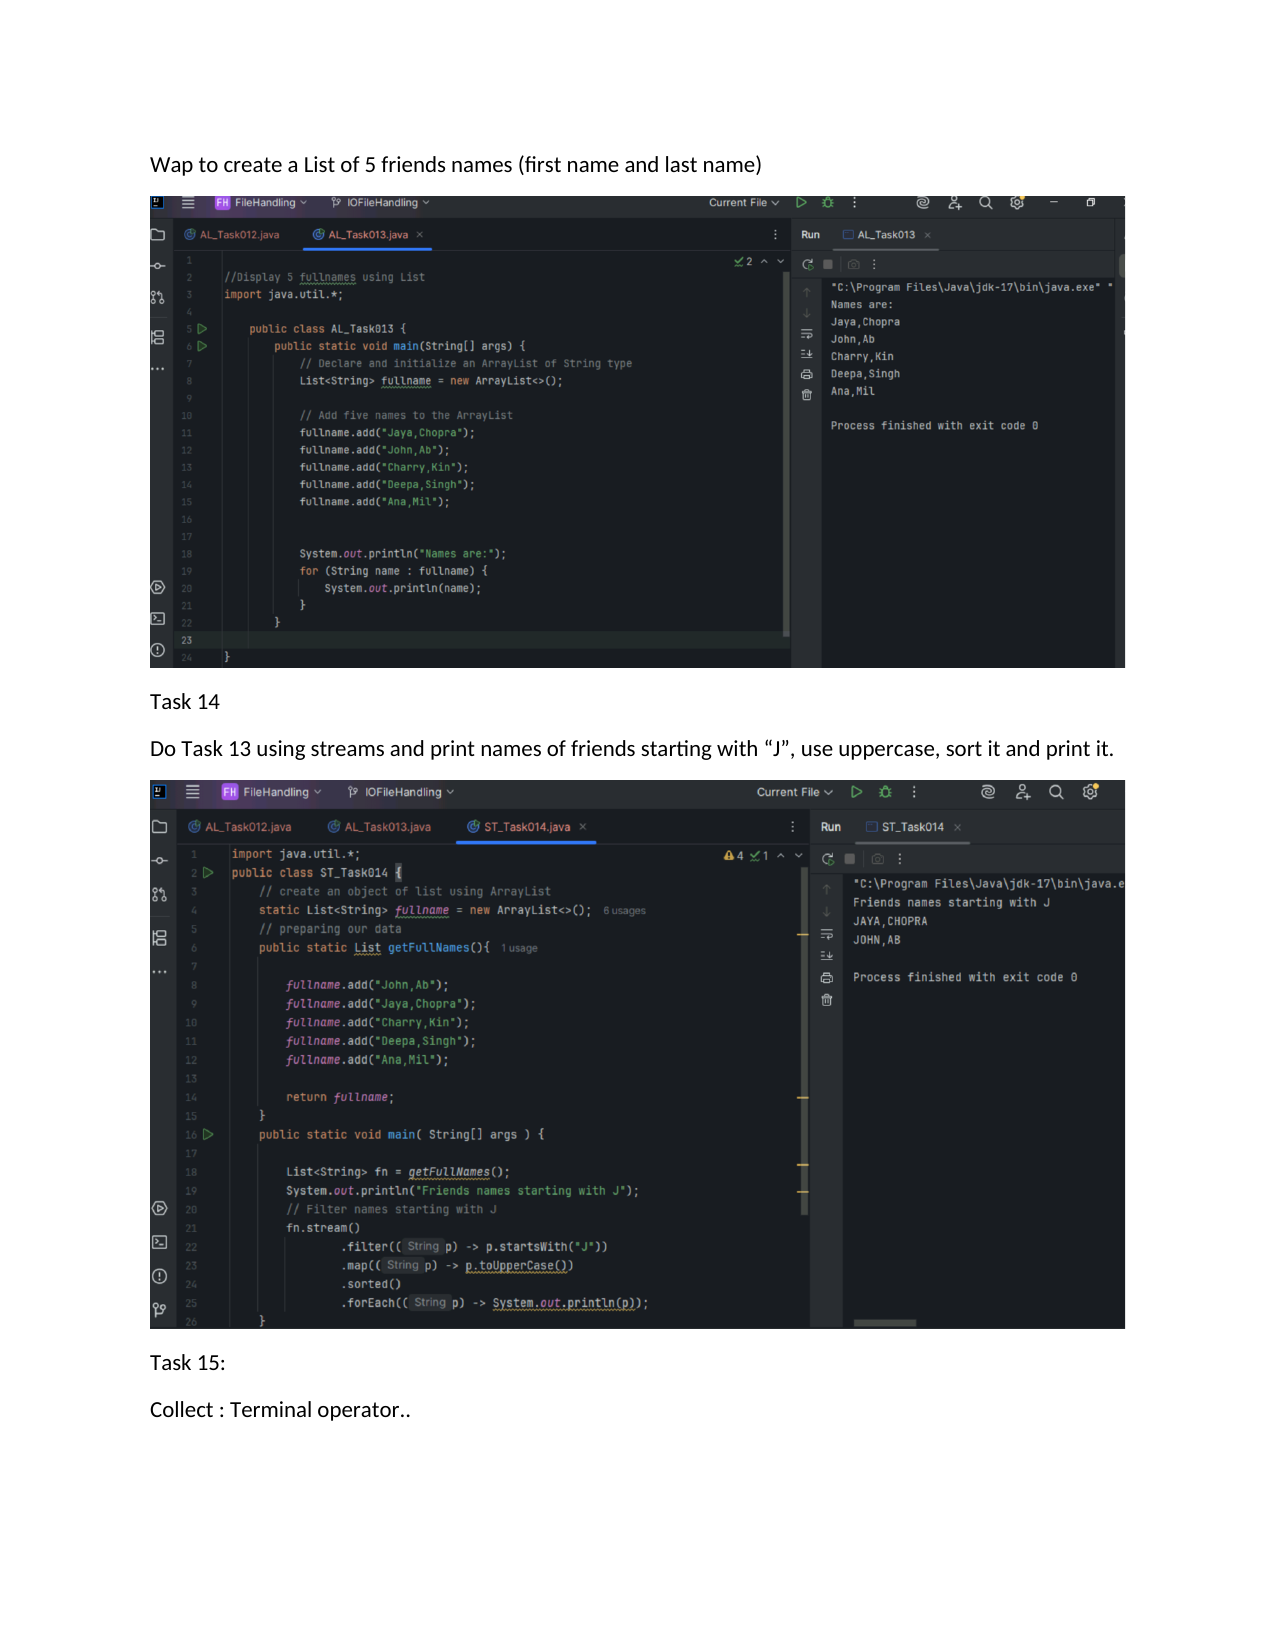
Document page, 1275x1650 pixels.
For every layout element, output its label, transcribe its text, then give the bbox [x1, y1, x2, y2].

text Collect : Terminal operator.. [150, 1395, 1125, 1423]
picture [150, 780, 1125, 1329]
picture [150, 196, 1125, 668]
text Task 14 [150, 687, 1125, 715]
text Task 15: [150, 1348, 1125, 1376]
text Wap to create a List of 5 friends names (first name and last name) [150, 150, 1125, 178]
text Do Task 13 using streams and print names of friends starting with “J”, use uppercase, sort it and print it. [150, 734, 1125, 762]
